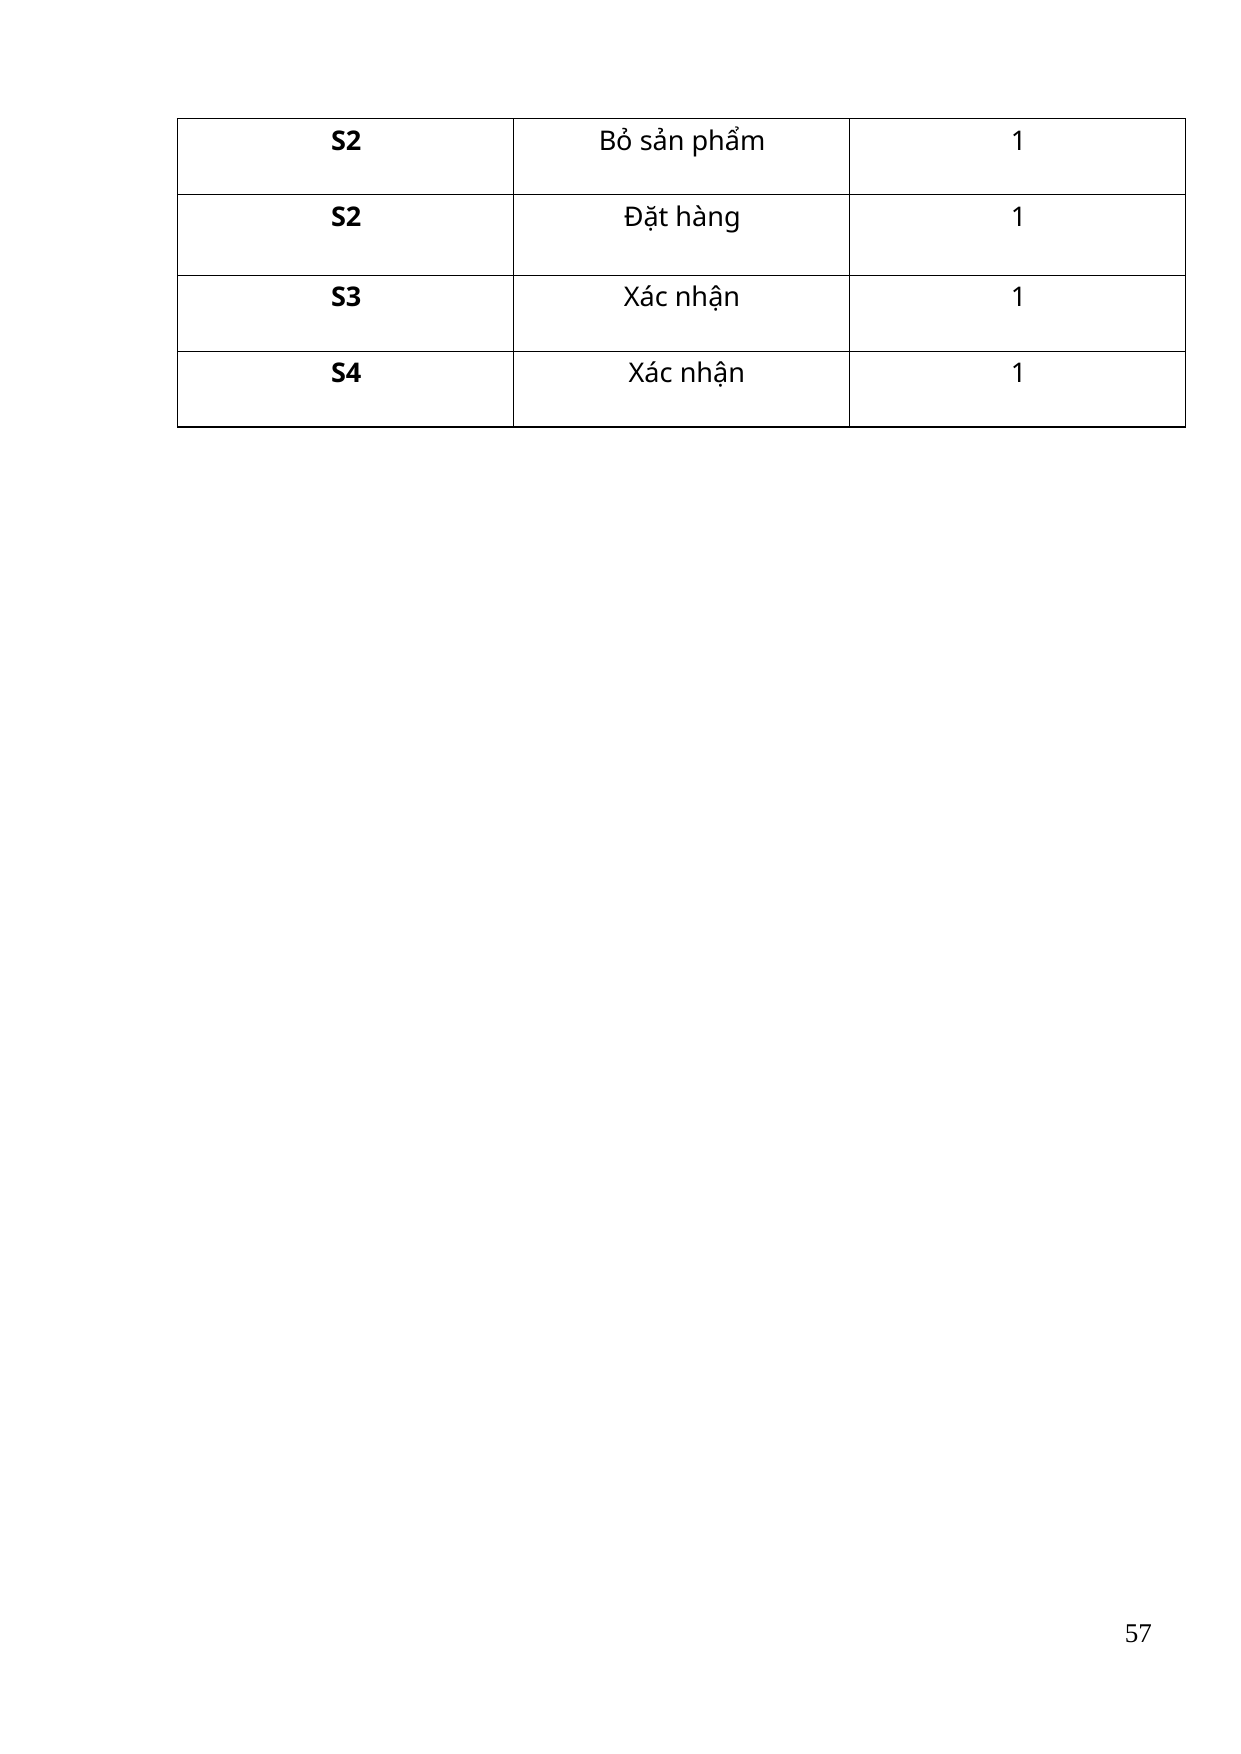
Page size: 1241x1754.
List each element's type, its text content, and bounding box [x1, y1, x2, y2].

table_cell Xác nhận [514, 276, 849, 351]
table_cell S3 [178, 276, 513, 351]
table_cell S2 [178, 195, 513, 274]
table_cell 1 [850, 352, 1185, 426]
table_cell Xác nhận [514, 352, 849, 426]
table_cell Bỏ sản phẩm [514, 119, 849, 194]
table_cell 1 [850, 119, 1185, 194]
table_cell 1 [850, 276, 1185, 351]
table_cell S4 [178, 352, 513, 426]
table_cell Đặt hàng [514, 195, 849, 274]
table_cell S2 [178, 119, 513, 194]
table_cell 1 [850, 195, 1185, 274]
